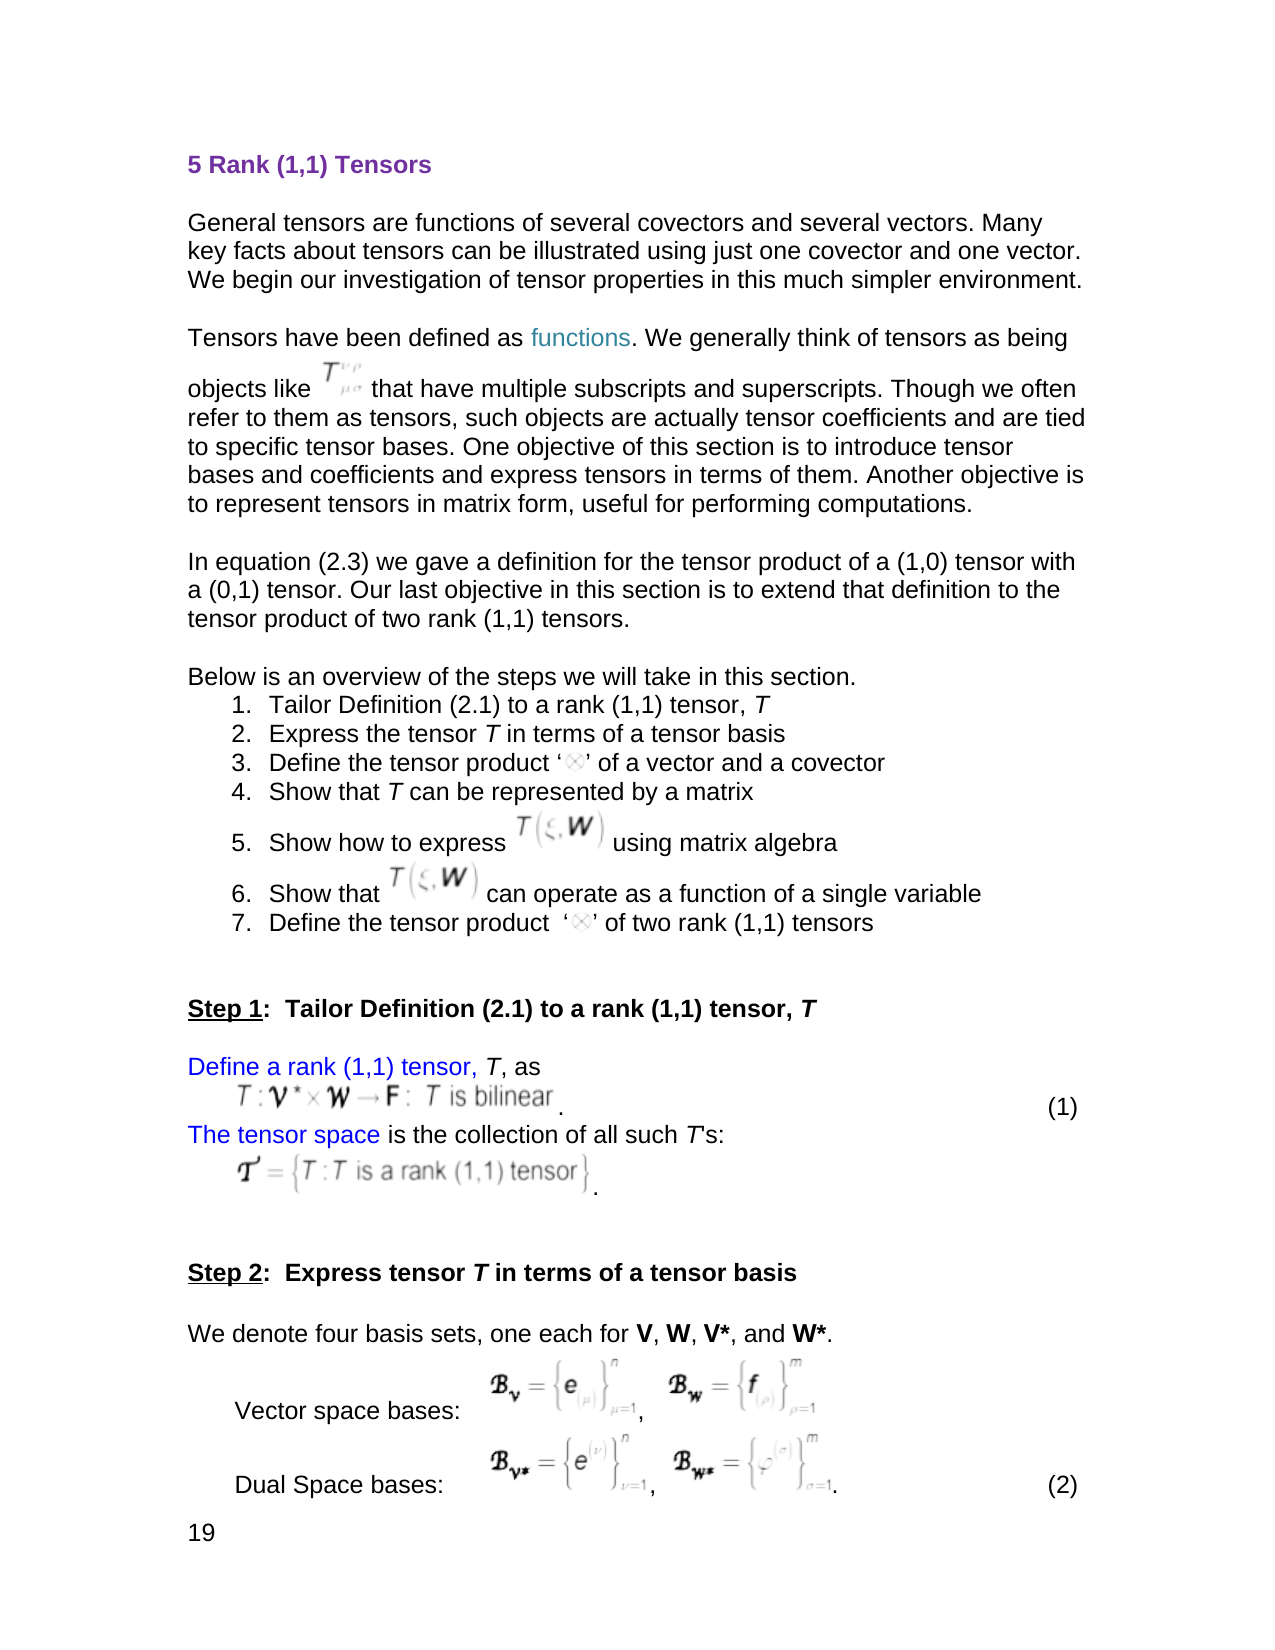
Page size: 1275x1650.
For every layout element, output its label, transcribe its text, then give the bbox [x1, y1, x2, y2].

text . [225, 1149, 1087, 1201]
text Step 1: Tailor Definition (2.1) to a rank (1,1) tensor, T [187, 994, 1087, 1023]
list Show that can operate as a function of a single variable [231, 857, 1087, 908]
list Define the tensor product ‘’ of two rank (1,1) tensors [231, 908, 1087, 937]
text Tensors have been defined as functions. We generally think of tensors as being objects like that have multiple subscripts and superscripts. Though we often refer to them as tensors, such objects are actually tensor coefficients and are tied to specific tensor bases. One objective of this section is to introduce tensor bases and coefficients and express tensors in terms of them. Another objective is to represent tensors in matrix form, useful for performing computations. [187, 322, 1087, 518]
text . (1) [225, 1081, 1087, 1121]
text The tensor space is the collection of all such T's: [187, 1121, 1087, 1149]
text 5 Rank (1,1) Tensors [187, 150, 1087, 179]
text General tensors are functions of several covectors and several vectors. Many key facts about tensors can be illustrated using just one covector and one vector. We begin our investigation of tensor properties in this much simpler environment. [187, 207, 1087, 294]
list Express the tensor T in terms of a tensor basis [231, 719, 1087, 748]
text Below is an overview of the steps we will take in this section. [187, 661, 1087, 690]
text Dual Space bases: , . (2) [187, 1424, 1087, 1499]
text Step 2: Express tensor T in terms of a tensor basis [187, 1258, 1087, 1287]
list Define the tensor product ‘’ of a vector and a covector [231, 748, 1087, 776]
text In equation (2.3) we gave a definition for the tensor product of a (1,0) tensor with a (0,1) tensor. Our last objective in this section is to extend that definition to the tensor product of two rank (1,1) tensors. [187, 546, 1087, 633]
list Show how to express using matrix algebra [231, 805, 1087, 857]
list Show that T can be represented by a matrix [231, 776, 1087, 805]
text Vector space bases: , [187, 1350, 1087, 1424]
text We denote four basis sets, one each for V, W, V*, and W*. [187, 1316, 1087, 1350]
list Tailor Definition (2.1) to a rank (1,1) tensor, T [231, 690, 1087, 719]
text Define a rank (1,1) tensor, T, as [187, 1052, 1087, 1081]
